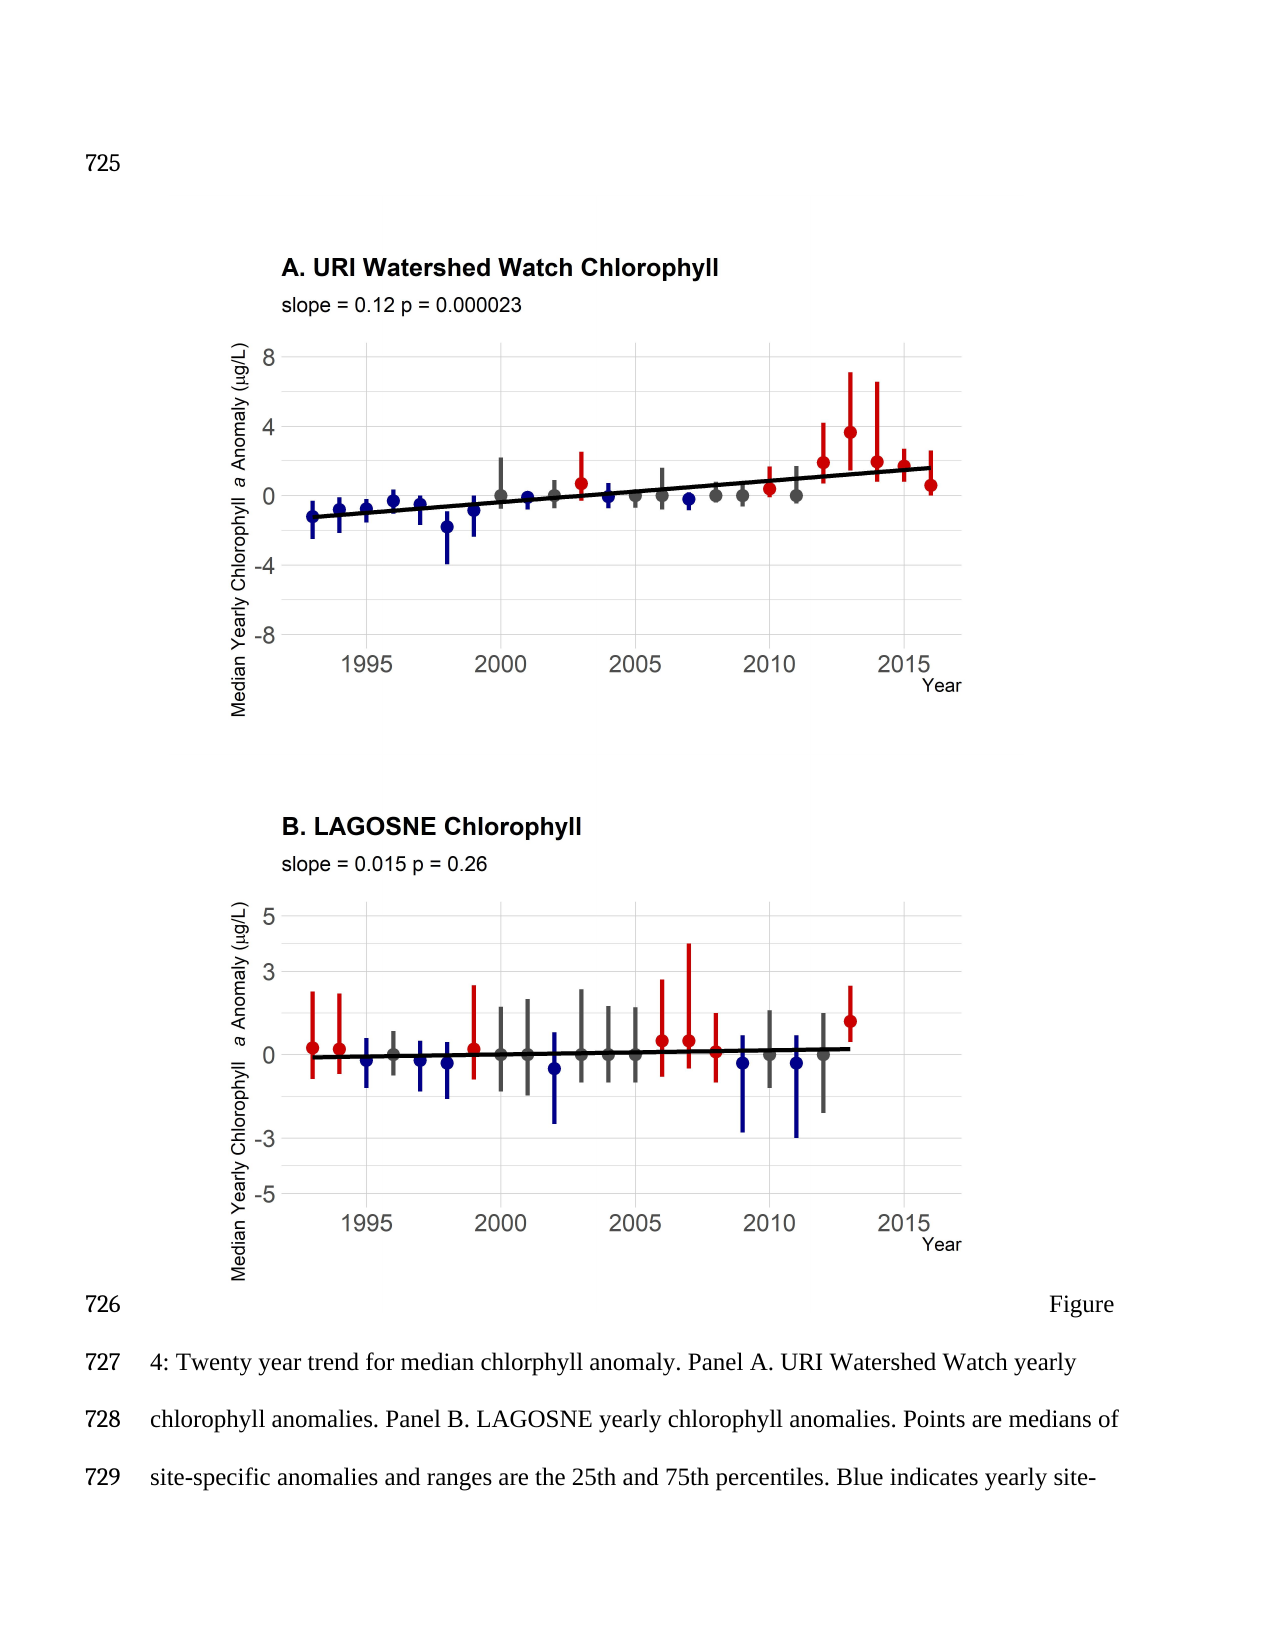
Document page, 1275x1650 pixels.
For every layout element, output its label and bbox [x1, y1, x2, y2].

picture [168, 195, 1024, 1313]
text [150, 195, 1125, 1491]
